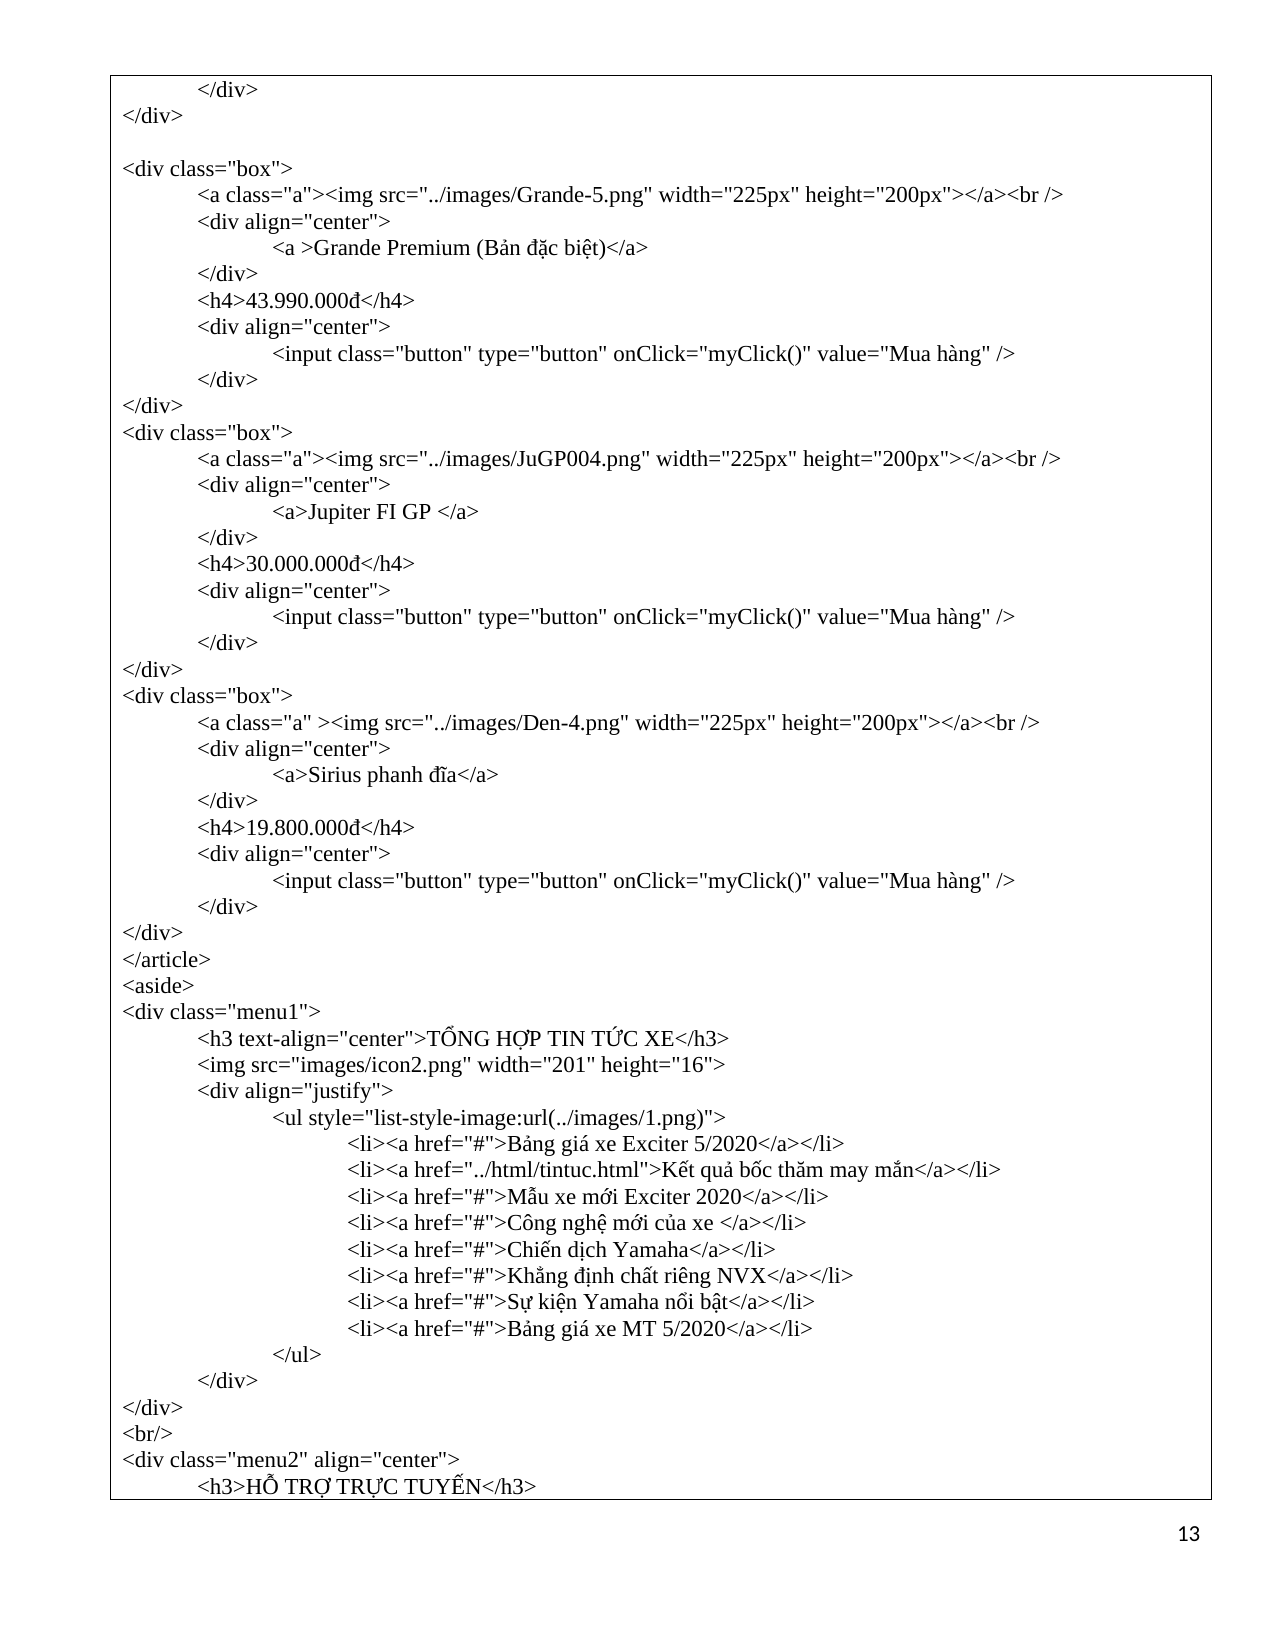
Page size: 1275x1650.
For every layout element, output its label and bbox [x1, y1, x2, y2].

table_header [111, 76, 1211, 1499]
